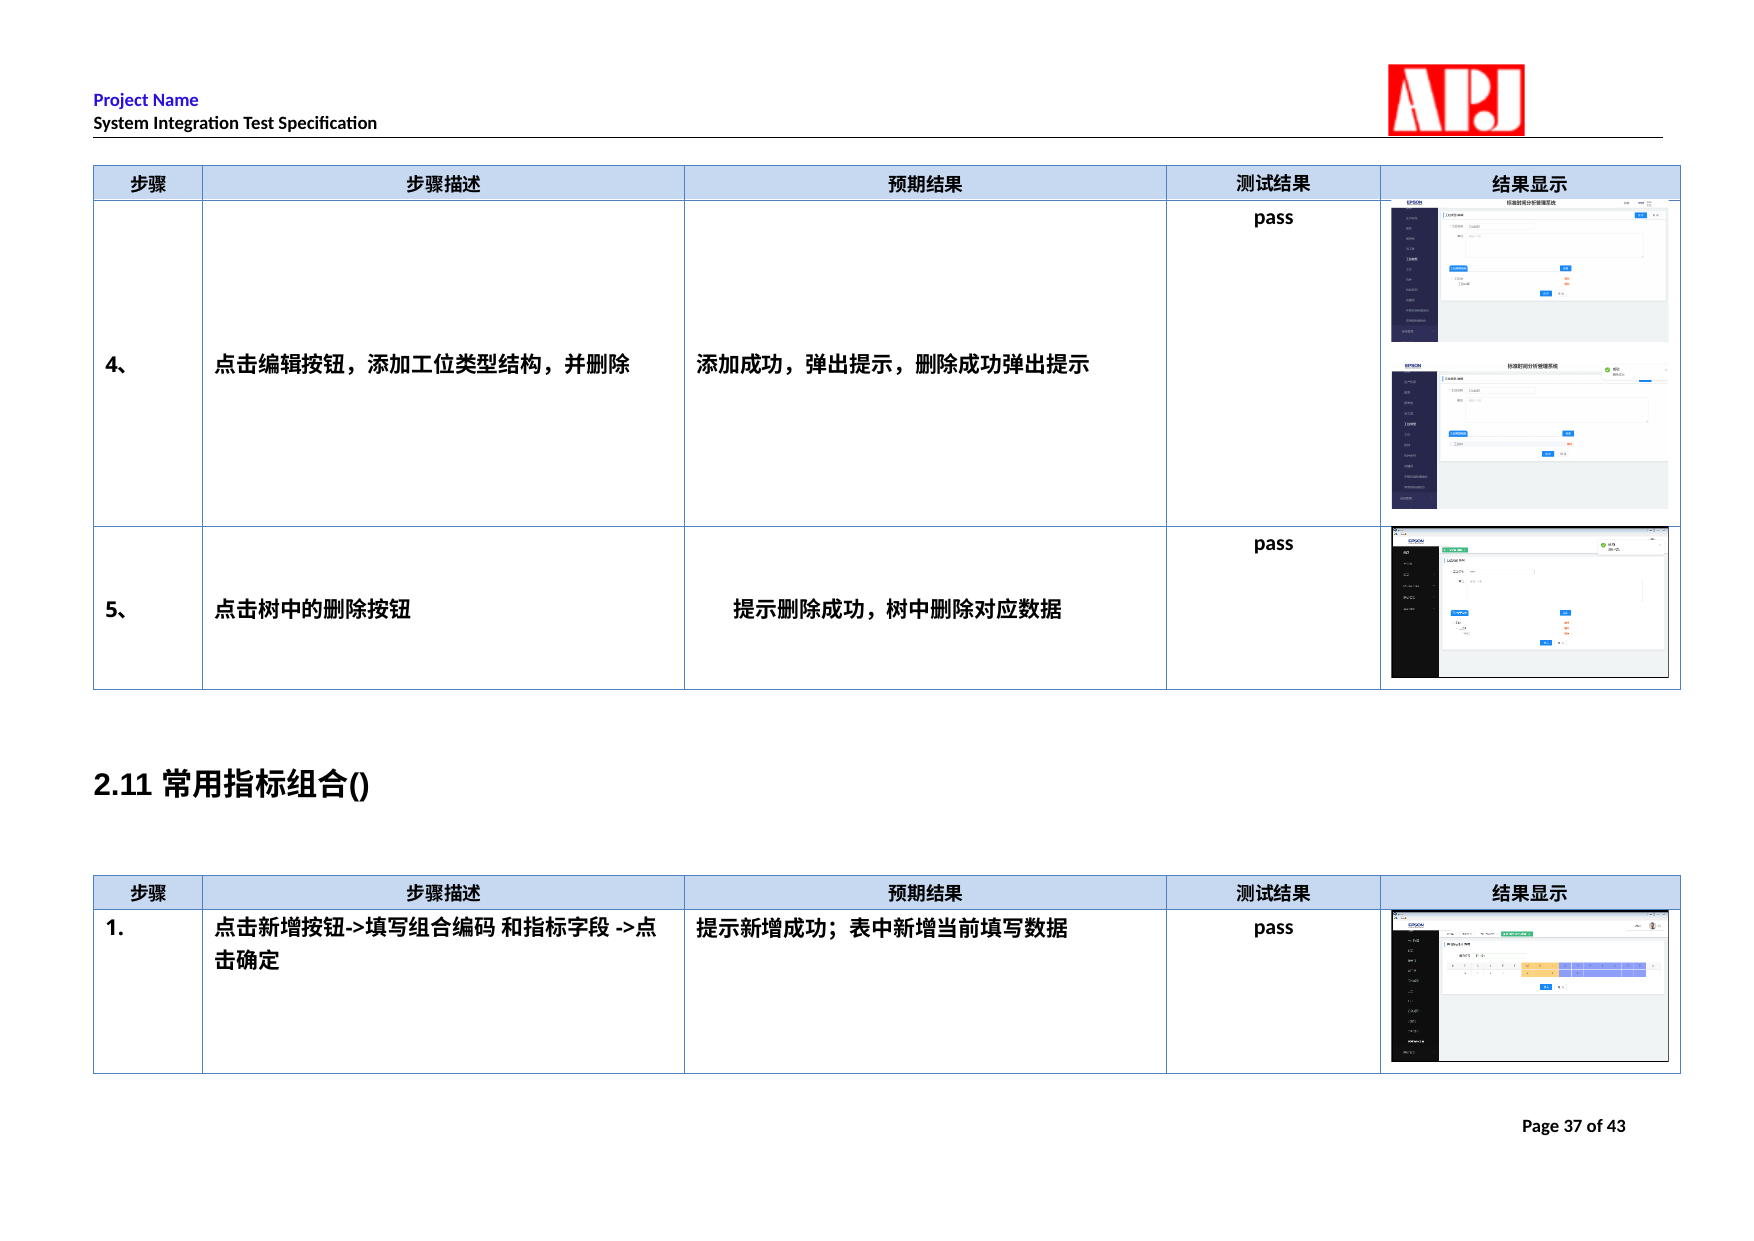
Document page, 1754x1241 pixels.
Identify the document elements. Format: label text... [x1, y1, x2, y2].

table_header 结果显示 [1381, 166, 1680, 199]
table_cell [1381, 910, 1680, 1073]
picture [1391, 526, 1669, 678]
table_cell 点击树中的删除按钮 [203, 527, 684, 689]
table_cell [1381, 201, 1680, 526]
table_cell 点击新增按钮->填写组合编码 和指标字段 ->点击确定 [203, 910, 684, 1073]
table_cell [94, 527, 202, 689]
table_cell pass [1167, 527, 1380, 689]
table_header 测试结果 [1167, 166, 1380, 199]
table_header 结果显示 [1381, 876, 1680, 909]
table_cell [1381, 527, 1680, 689]
table_header 预期结果 [685, 876, 1166, 909]
table_cell 点击编辑按钮，添加工位类型结构，并删除 [203, 201, 684, 526]
table_cell pass [1167, 910, 1380, 1073]
table_cell 1. [94, 910, 202, 1073]
picture [1391, 910, 1669, 1062]
table_header 预期结果 [685, 166, 1166, 199]
table_header 步骤描述 [203, 876, 684, 909]
text 2.11 常用指标组合() [93, 750, 1663, 815]
picture [1387, 63, 1525, 136]
table_cell 提示新增成功；表中新增当前填写数据 [685, 910, 1166, 1073]
picture [1391, 200, 1669, 342]
table_header 步骤 [94, 166, 202, 199]
table_cell 添加成功，弹出提示，删除成功弹出提示 [685, 201, 1166, 526]
table_cell [94, 201, 202, 526]
table_cell 提示删除成功，树中删除对应数据 [685, 527, 1166, 689]
table_cell pass [1167, 201, 1380, 526]
picture [1391, 363, 1669, 509]
table_header 步骤 [94, 876, 202, 909]
table_header 测试结果 [1167, 876, 1380, 909]
table_header 步骤描述 [203, 166, 684, 199]
